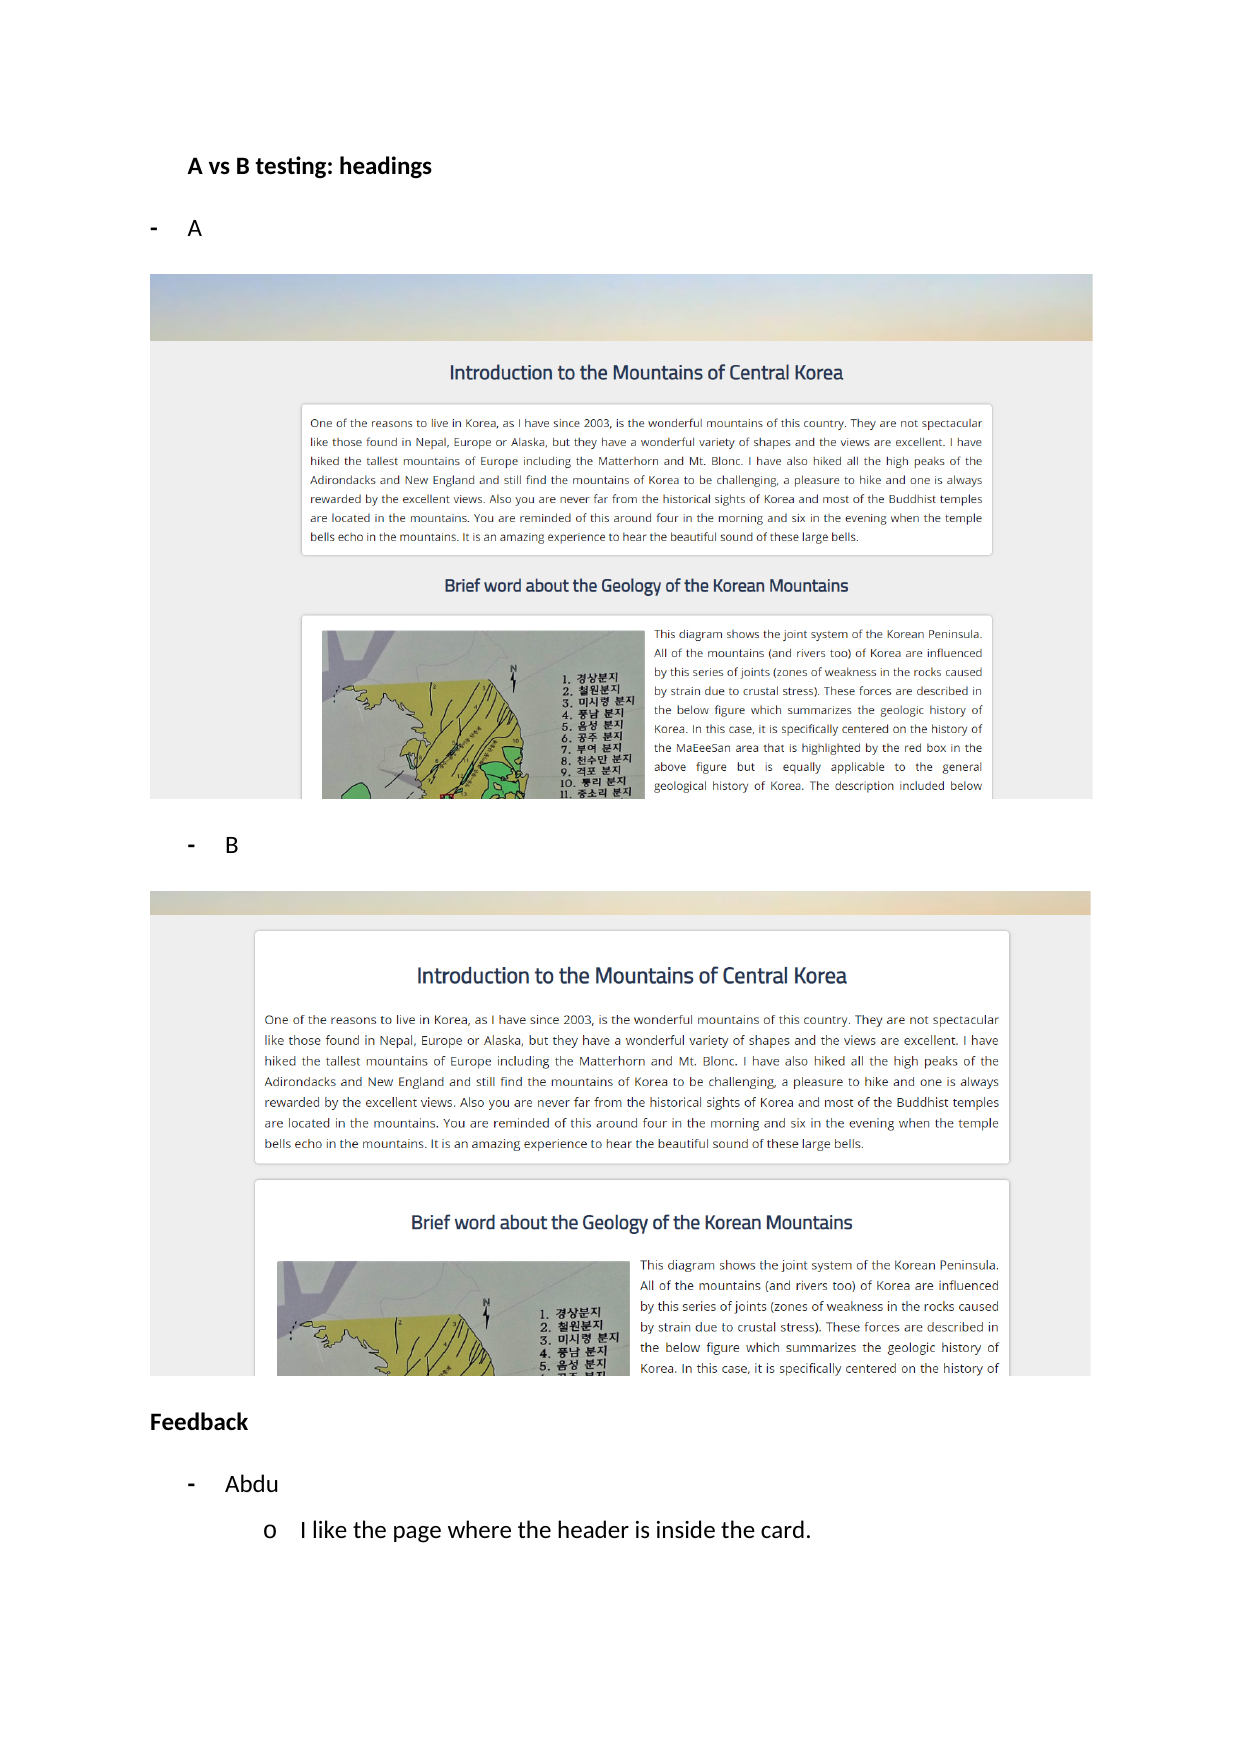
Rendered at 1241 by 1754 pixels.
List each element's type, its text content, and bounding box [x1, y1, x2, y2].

text Feedback [150, 1406, 1090, 1437]
text A vs B testing: headings [187, 150, 1090, 181]
list B [187, 829, 1090, 859]
list Abdu [187, 1469, 1090, 1499]
picture [150, 274, 1093, 799]
picture [150, 891, 1091, 1376]
list I like the page where the header is inside the card. [262, 1514, 1090, 1546]
list A [150, 212, 1090, 243]
